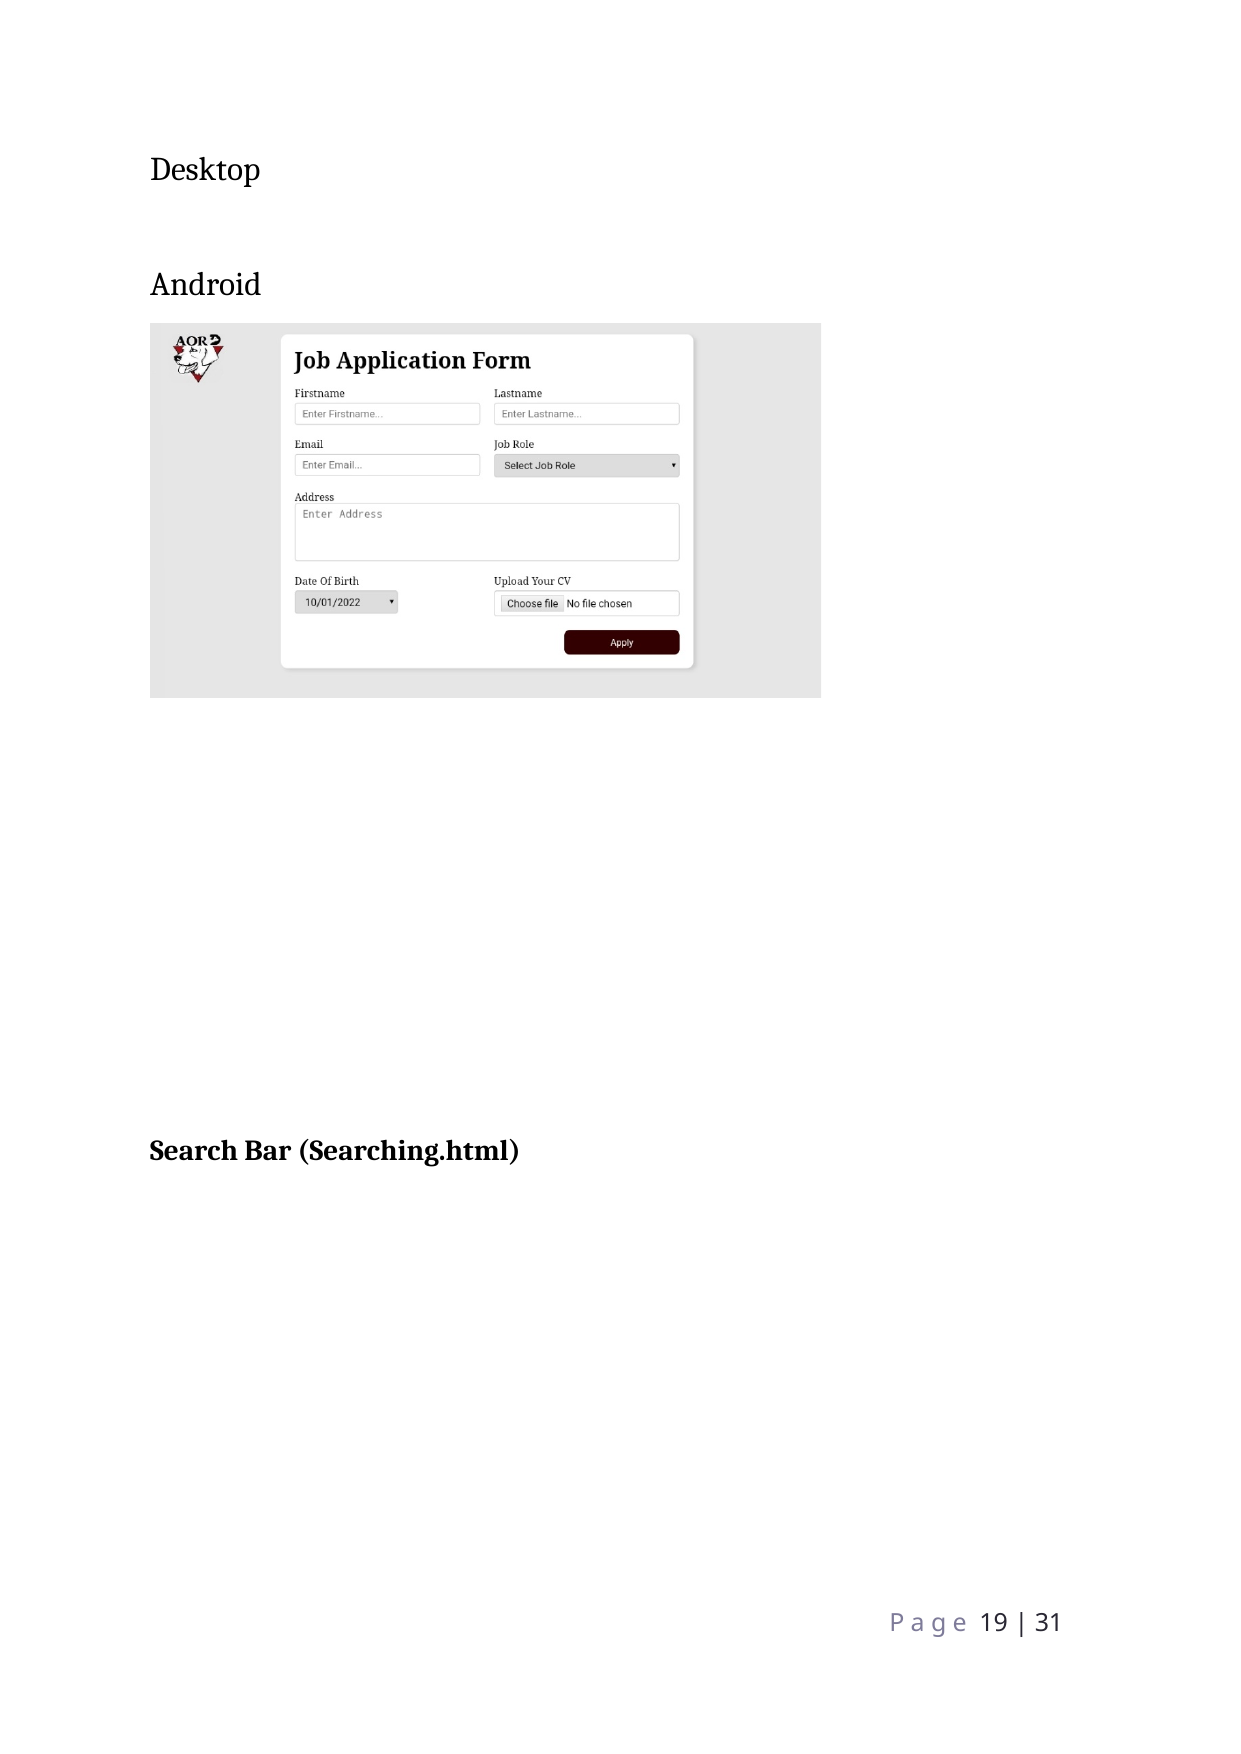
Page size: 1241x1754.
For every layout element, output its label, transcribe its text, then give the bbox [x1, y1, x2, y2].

text Desktop [150, 150, 1090, 188]
picture [150, 323, 822, 698]
text Android [150, 266, 1090, 304]
text Search Bar (Searching.html) [150, 1134, 1090, 1167]
